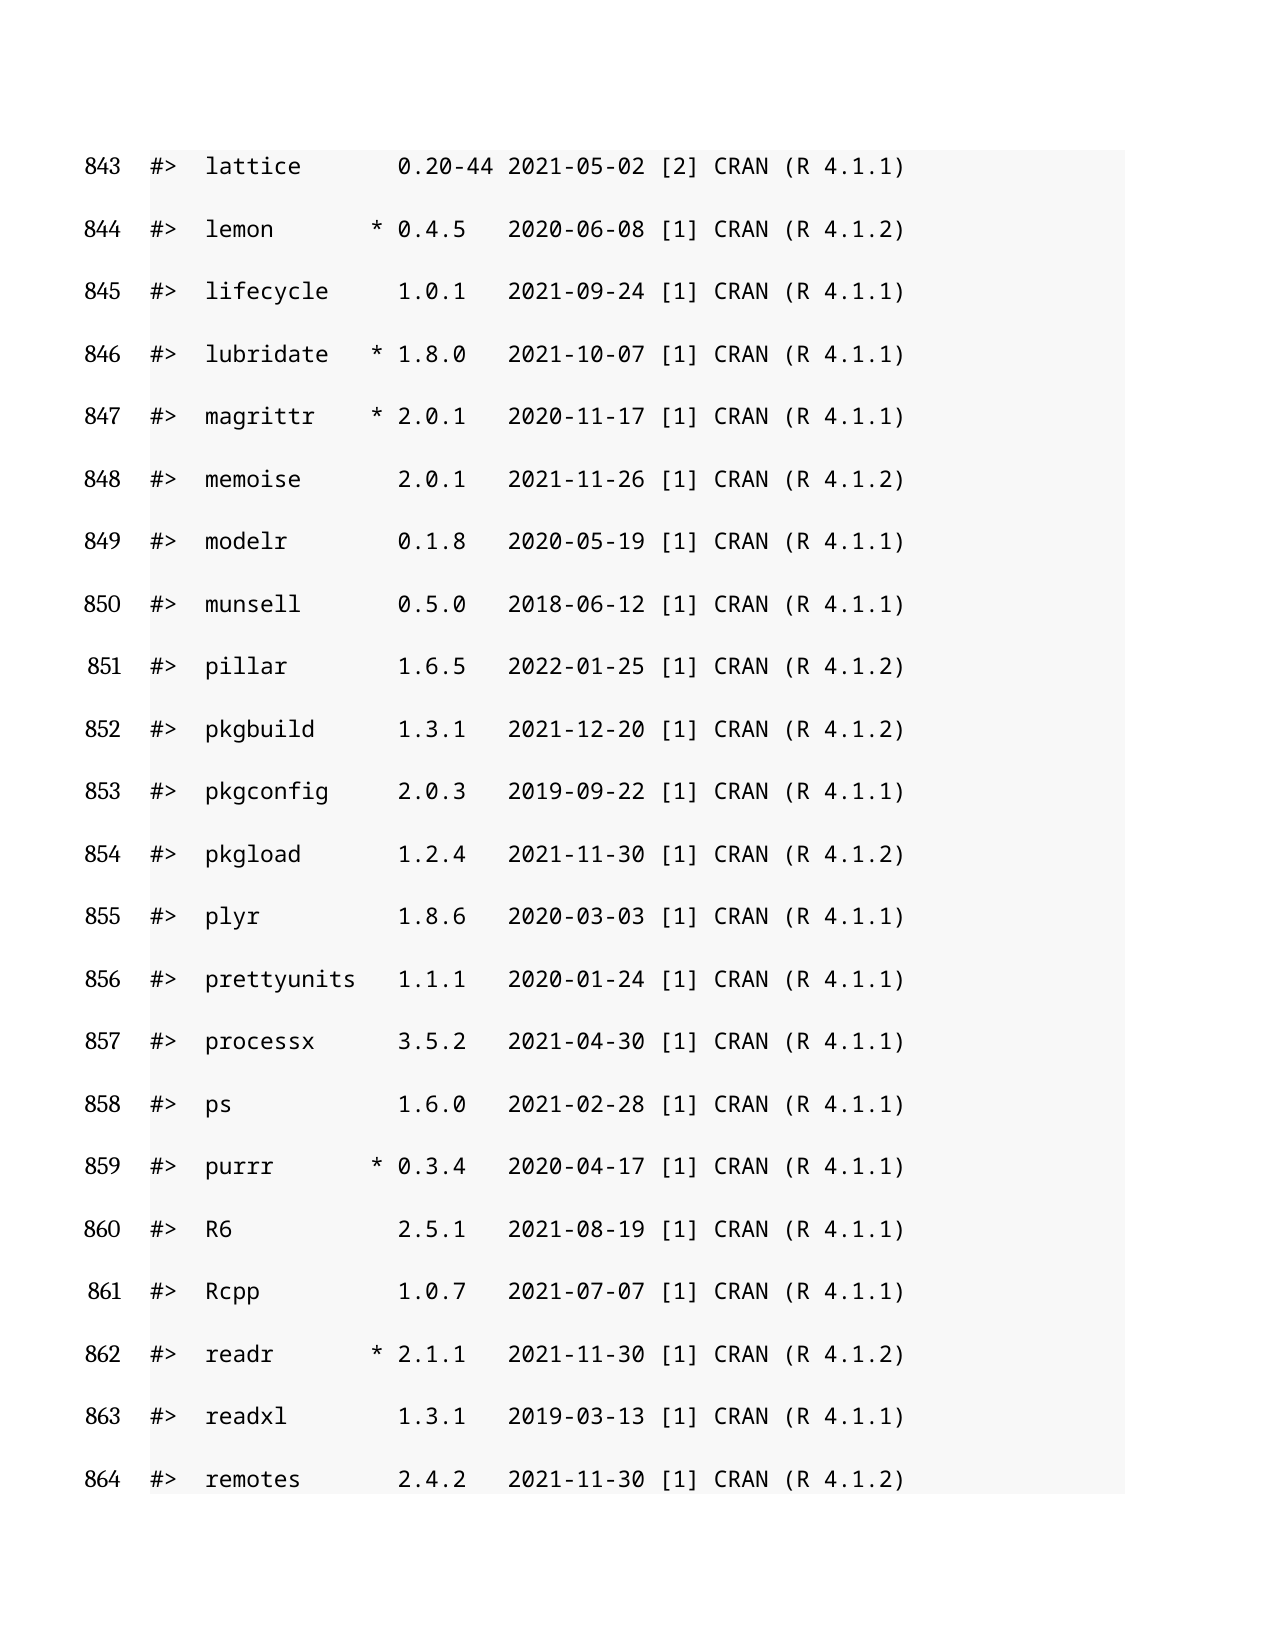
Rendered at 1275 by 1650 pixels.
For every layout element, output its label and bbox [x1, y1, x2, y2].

text [150, 150, 1125, 1494]
